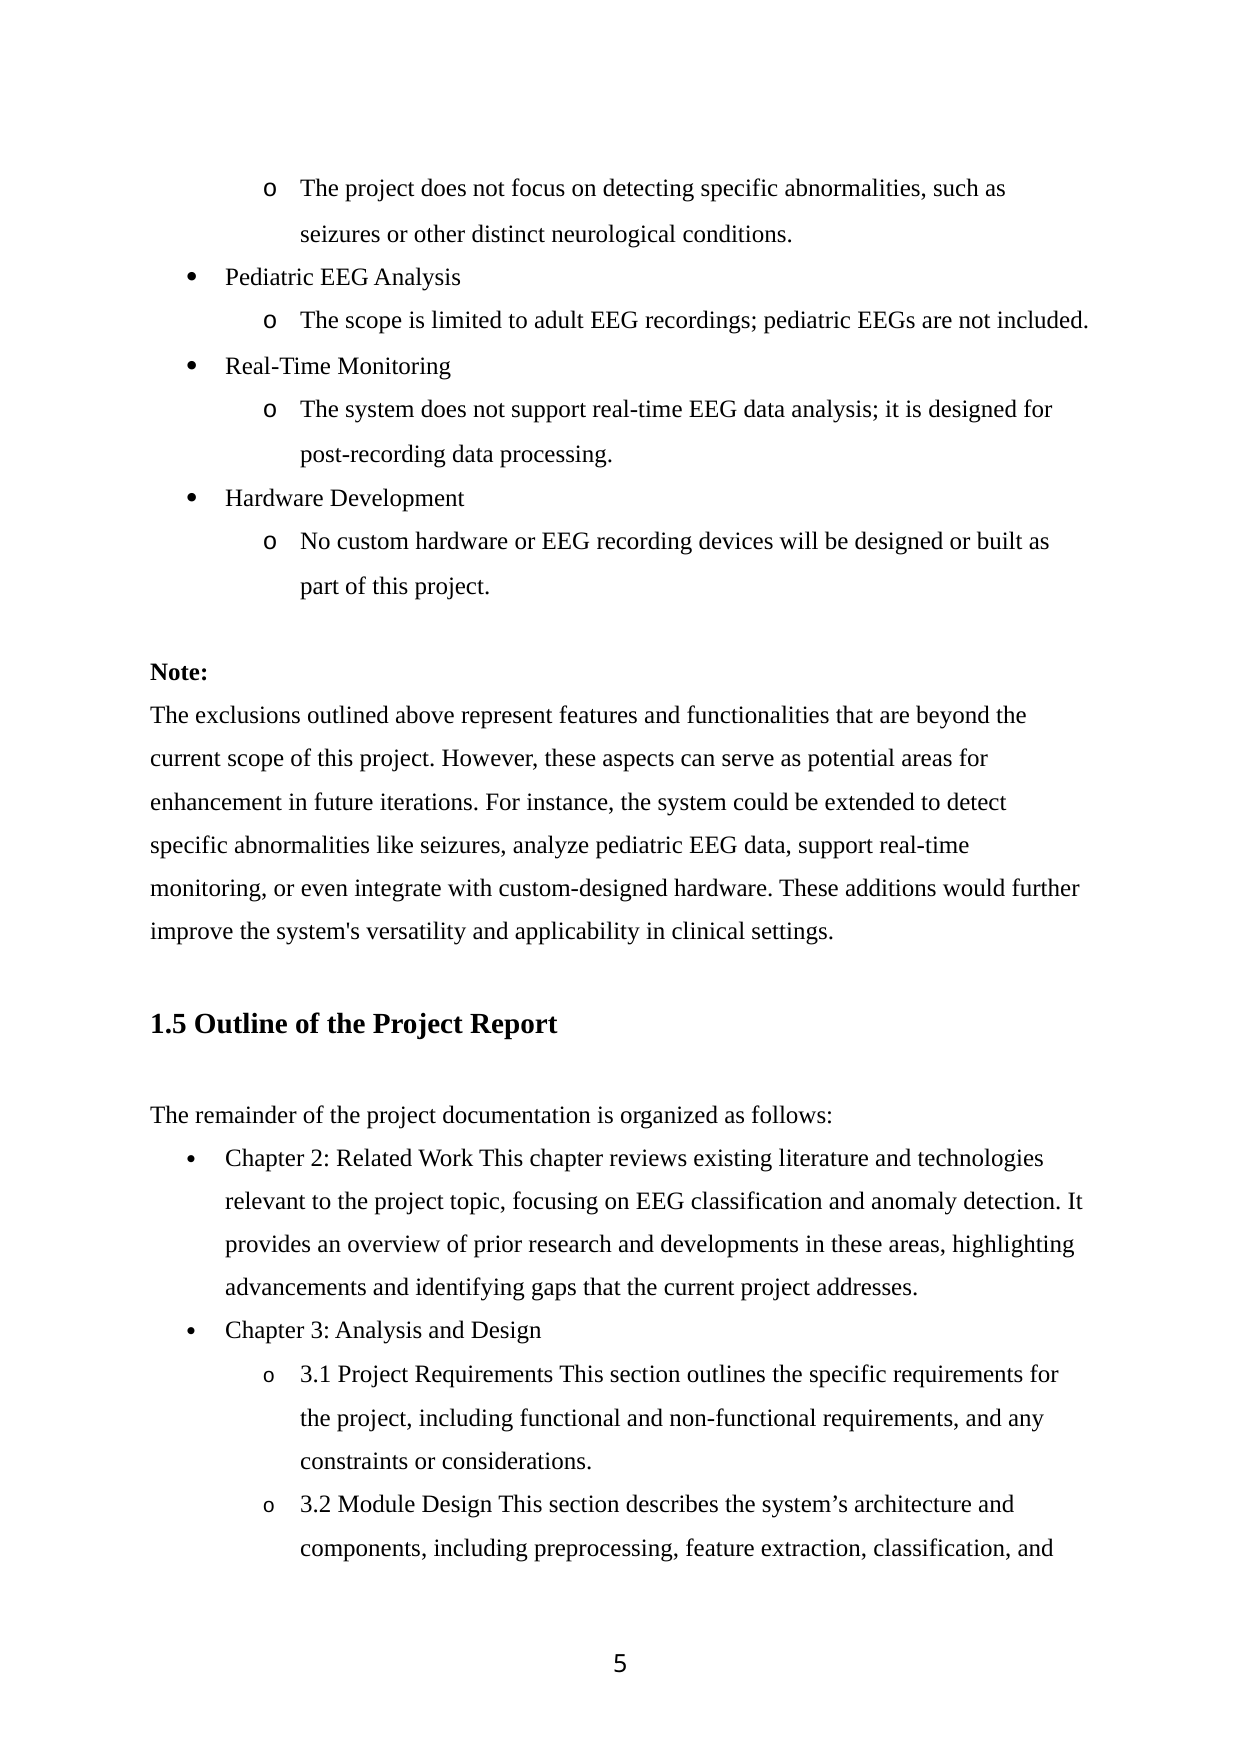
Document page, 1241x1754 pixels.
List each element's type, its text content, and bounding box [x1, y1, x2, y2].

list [262, 1489, 1090, 1562]
text The exclusions outlined above represent features and functionalities that are beyond the current scope of this project. However, these aspects can serve as potential areas for enhancement in future iterations. For instance, the system could be extended to detect specific abnormalities like seizures, analyze pediatric EEG data, support real-time monitoring, or even integrate with custom-designed hardware. These additions would further improve the system's versatility and applicability in clinical settings. [150, 700, 1090, 945]
text The remainder of the project documentation is organized as follows: [150, 1100, 1090, 1129]
list Real-Time Monitoring [187, 351, 1090, 380]
list The scope is limited to adult EEG recordings; pediatric EEGs are not included. [262, 305, 1090, 336]
subtitle Outline of the Project Report [150, 1006, 1090, 1040]
list 3.1 Project Requirements This section outlines the specific requirements for the project, including functional and non-functional requirements, and any constraints or considerations. [262, 1359, 1090, 1474]
list No custom hardware or EEG recording devices will be designed or built as part of this project. [262, 526, 1090, 600]
list Chapter 2: Related Work This chapter reviews existing literature and technologies relevant to the project topic, focusing on EEG classification and anomaly detection. It provides an overview of prior research and developments in these areas, highlighting advancements and identifying gaps that the current project addresses. [187, 1143, 1090, 1301]
list Pediatric EEG Analysis [187, 262, 1090, 291]
list Hardware Development [187, 483, 1090, 511]
list Chapter 3: Analysis and Design [187, 1316, 1090, 1344]
text Note: [150, 657, 1090, 686]
list The system does not support real-time EEG data analysis; it is designed for post-recording data processing. [262, 394, 1090, 468]
list The project does not focus on detecting specific abnormalities, such as seizures or other distinct neurological conditions. [262, 173, 1090, 247]
